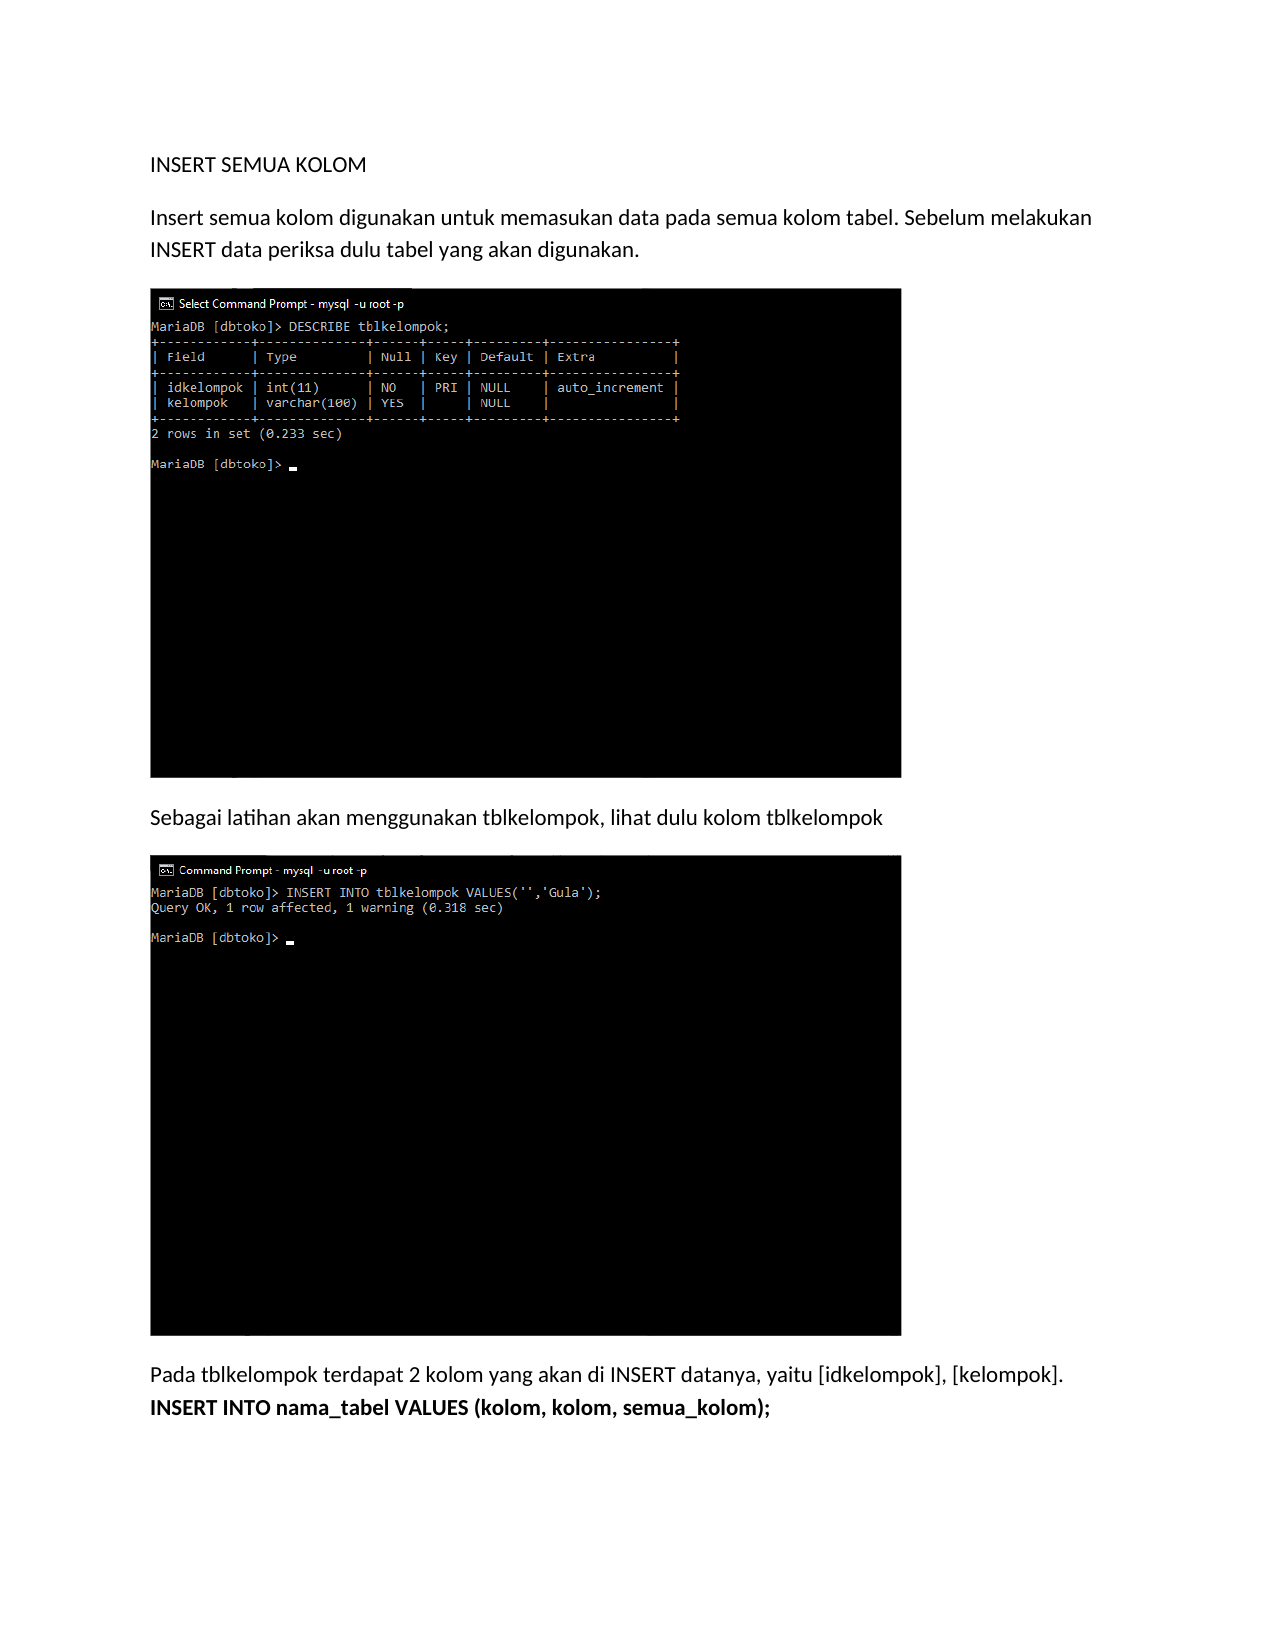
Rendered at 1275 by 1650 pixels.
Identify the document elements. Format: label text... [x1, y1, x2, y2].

text INSERT SEMUA KOLOM [150, 150, 1125, 178]
picture [150, 288, 902, 778]
picture [150, 855, 902, 1336]
text Insert semua kolom digunakan untuk memasukan data pada semua kolom tabel. Sebelum melakukan INSERT data periksa dulu tabel yang akan digunakan. [150, 203, 1125, 263]
text Pada tblkelompok terdapat 2 kolom yang akan di INSERT datanya, yaitu [idkelompok], [kelompok]. INSERT INTO nama_tabel VALUES (kolom, kolom, semua_kolom); [150, 1361, 1125, 1421]
text Sebagai latihan akan menggunakan tblkelompok, lihat dulu kolom tblkelompok [150, 803, 1125, 831]
